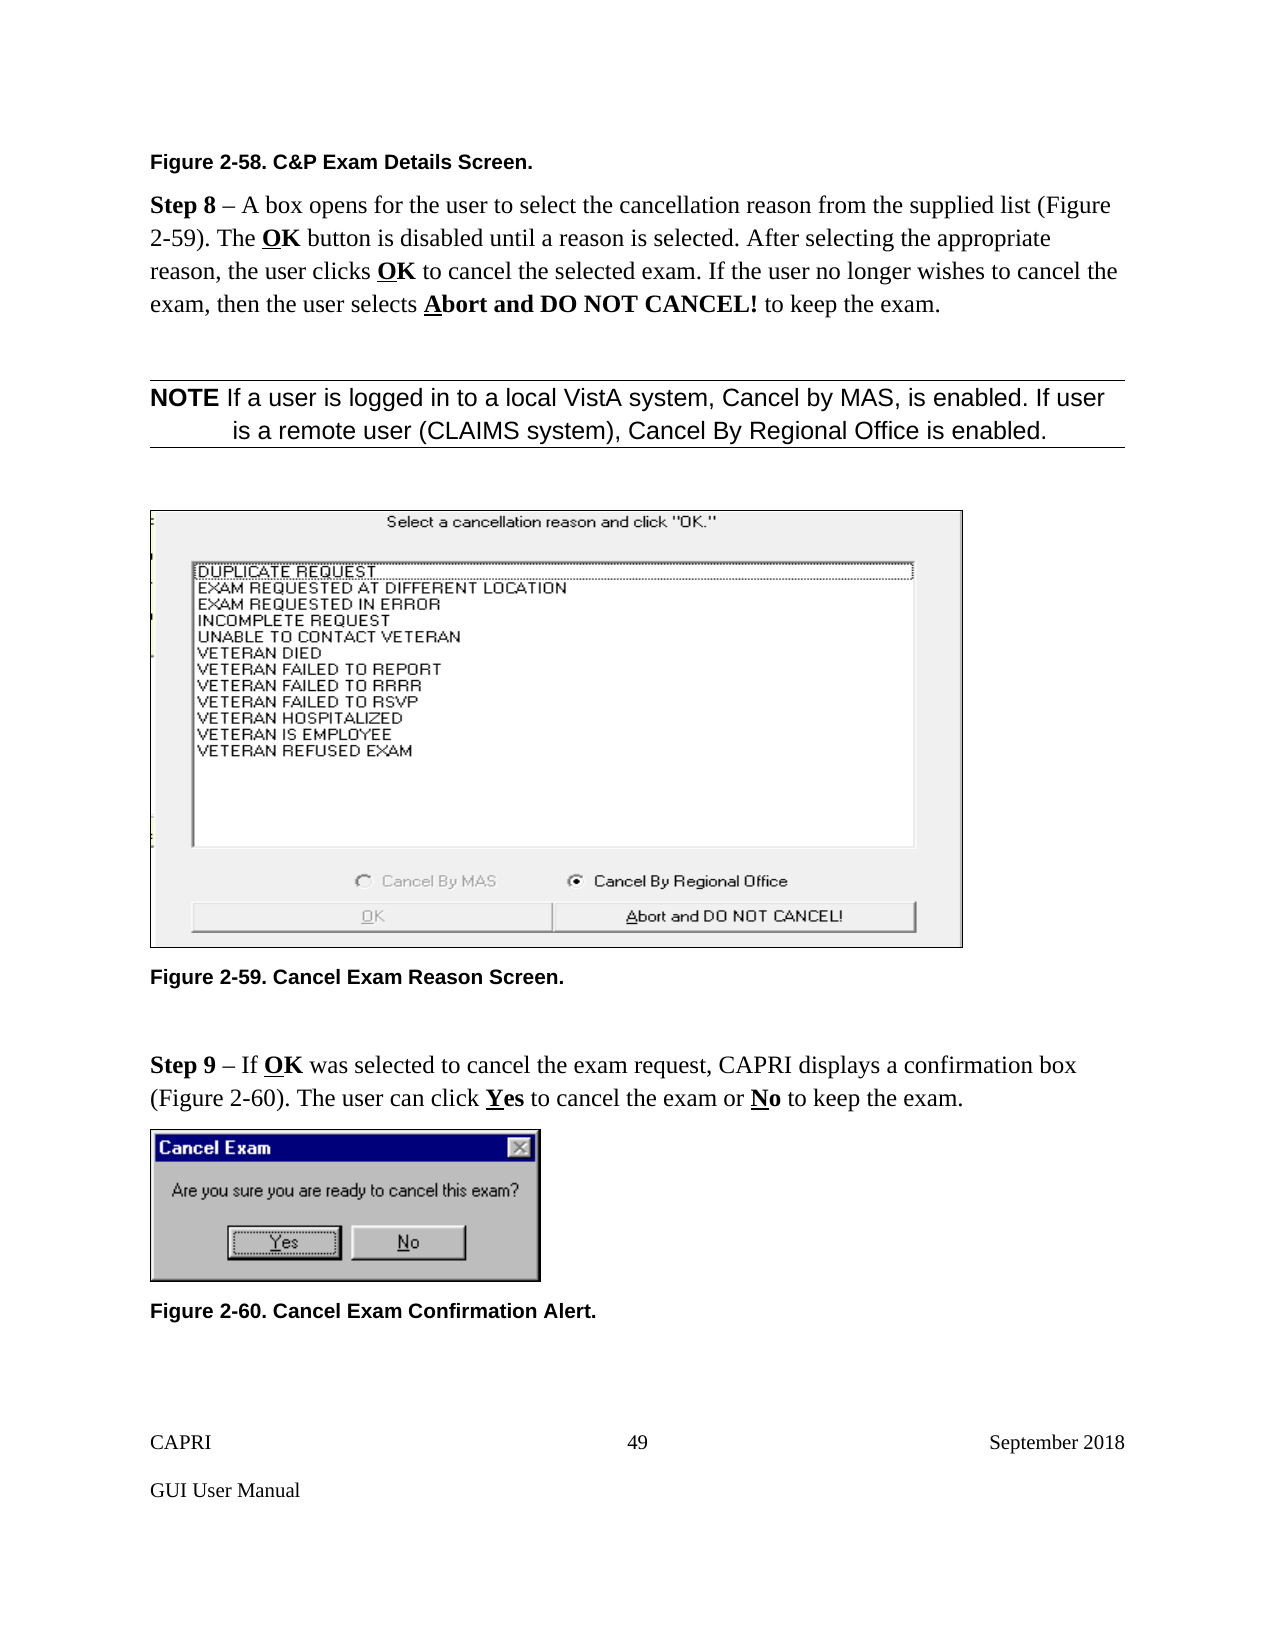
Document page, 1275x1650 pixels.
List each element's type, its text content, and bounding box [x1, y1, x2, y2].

picture [151, 511, 962, 947]
picture [151, 1130, 539, 1281]
text NOTE If a user is logged in to a local VistA system, Cancel by MAS, is enabled. If user is a remote user (CLAIMS system), Cancel By Regional Office is enabled. [150, 381, 1125, 447]
